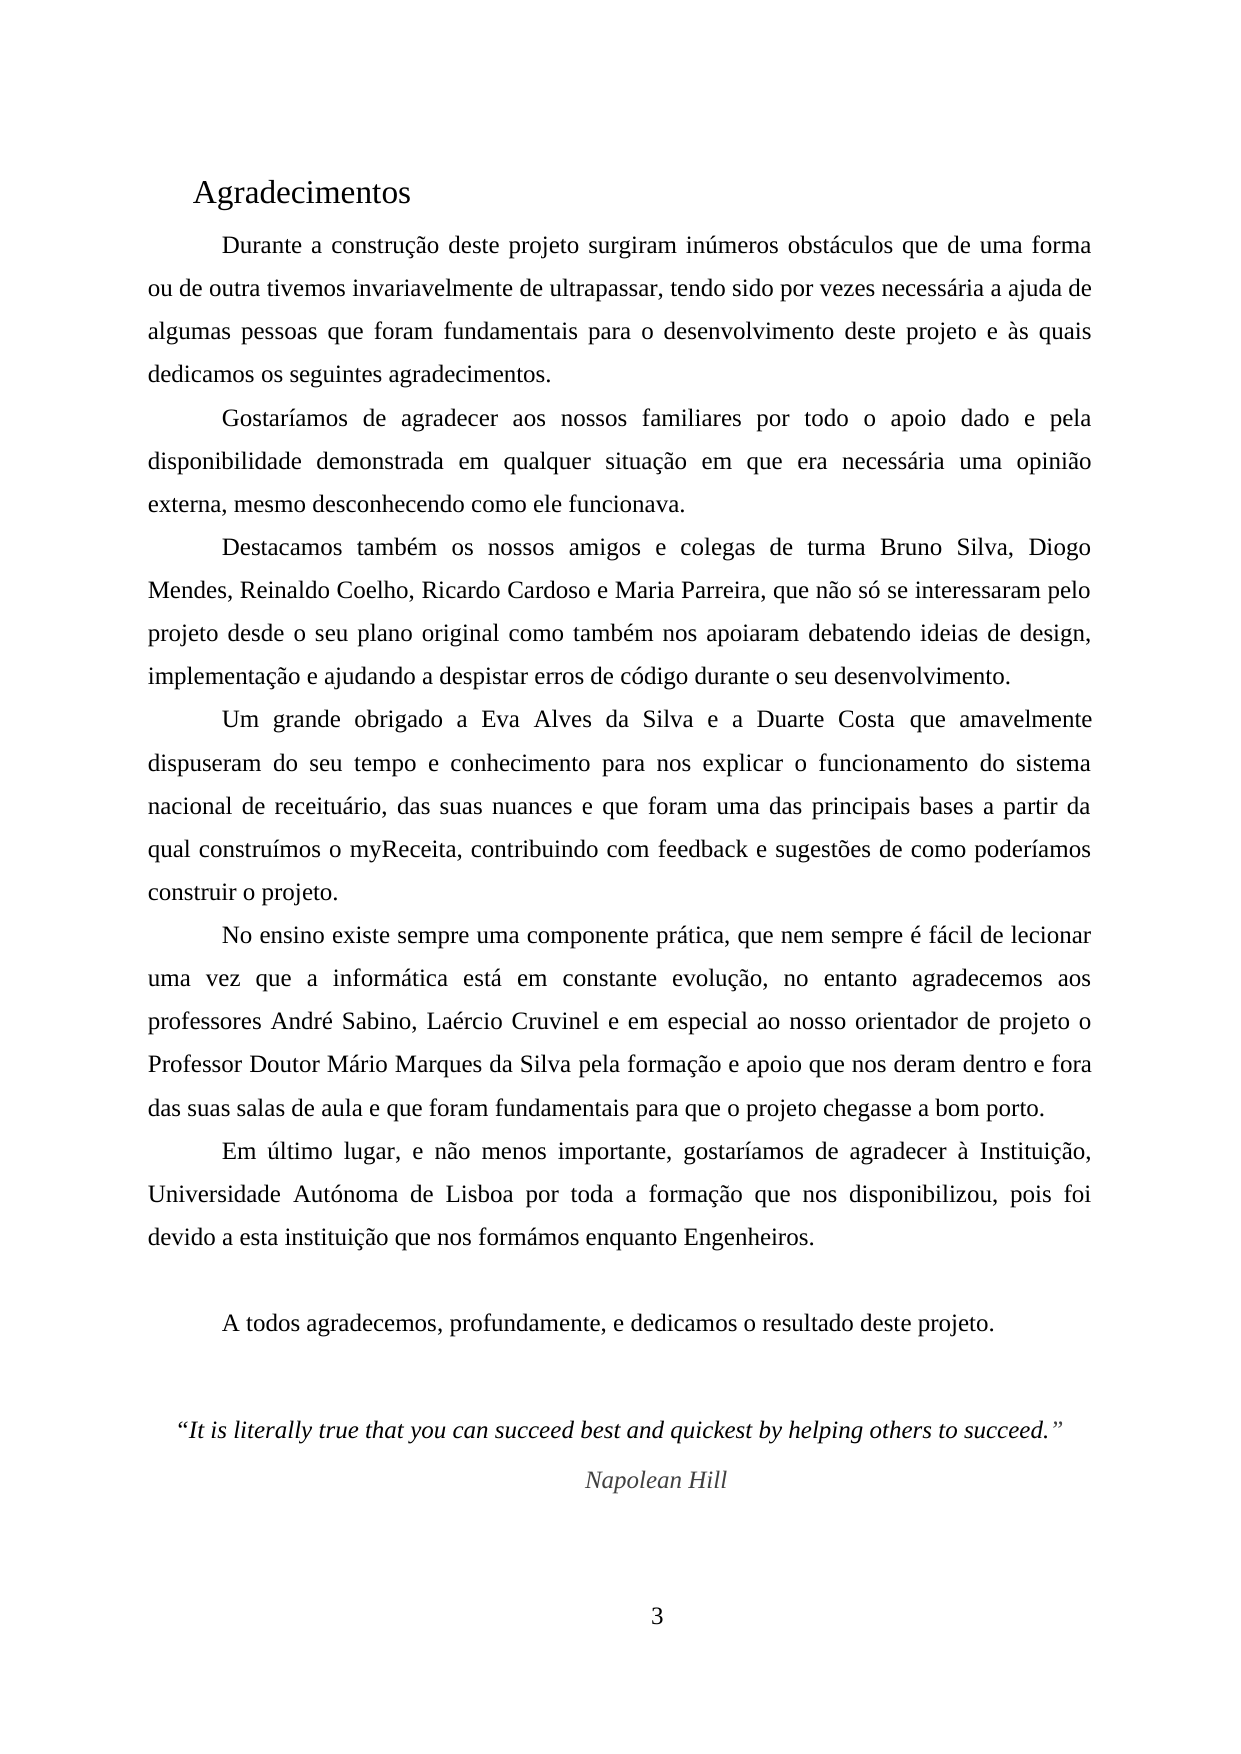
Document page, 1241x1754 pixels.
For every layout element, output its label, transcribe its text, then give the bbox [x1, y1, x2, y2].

subtitle Agradecimentos [193, 173, 1092, 211]
text “It is literally true that you can succeed best and quickest by helping others to succeed.” [148, 1415, 1093, 1444]
text Um grande obrigado a Eva Alves da Silva e a Duarte Costa que amavelmente dispuseram do seu tempo e conhecimento para nos explicar o funcionamento do sistema nacional de receituário, das suas nuances e que foram uma das principais bases a partir da qual construímos o myReceita, contribuindo com feedback e sugestões de como poderíamos construir o projeto. [148, 704, 1092, 906]
text Gostaríamos de agradecer aos nossos familiares por todo o apoio dado e pela disponibilidade demonstrada em qualquer situação em que era necessária uma opinião externa, mesmo desconhecendo como ele funcionava. [148, 403, 1092, 518]
text Destacamos também os nossos amigos e colegas de turma Bruno Silva, Diogo Mendes, Reinaldo Coelho, Ricardo Cardoso e Maria Parreira, que não só se interessaram pelo projeto desde o seu plano original como também nos apoiaram debatendo ideias de design, implementação e ajudando a despistar erros de código durante o seu desenvolvimento. [148, 532, 1092, 690]
text Durante a construção deste projeto surgiram inúmeros obstáculos que de uma forma ou de outra tivemos invariavelmente de ultrapassar, tendo sido por vezes necessária a ajuda de algumas pessoas que foram fundamentais para o desenvolvimento deste projeto e às quais dedicamos os seguintes agradecimentos. [148, 230, 1092, 388]
text No ensino existe sempre uma componente prática, que nem sempre é fácil de lecionar uma vez que a informática está em constante evolução, no entanto agradecemos aos professores André Sabino, Laércio Cruvinel e em especial ao nosso orientador de projeto o Professor Doutor Mário Marques da Silva pela formação e apoio que nos deram dentro e fora das suas salas de aula e que foram fundamentais para que o projeto chegasse a bom porto. [148, 920, 1092, 1121]
text A todos agradecemos, profundamente, e dedicamos o resultado deste projeto. [148, 1308, 1092, 1337]
text Em último lugar, e não menos importante, gostaríamos de agradecer à Instituição, Universidade Autónoma de Lisboa por toda a formação que nos disponibilizou, pois foi devido a esta instituição que nos formámos enquanto Engenheiros. [148, 1136, 1092, 1251]
text Napolean Hill [238, 1465, 1002, 1494]
